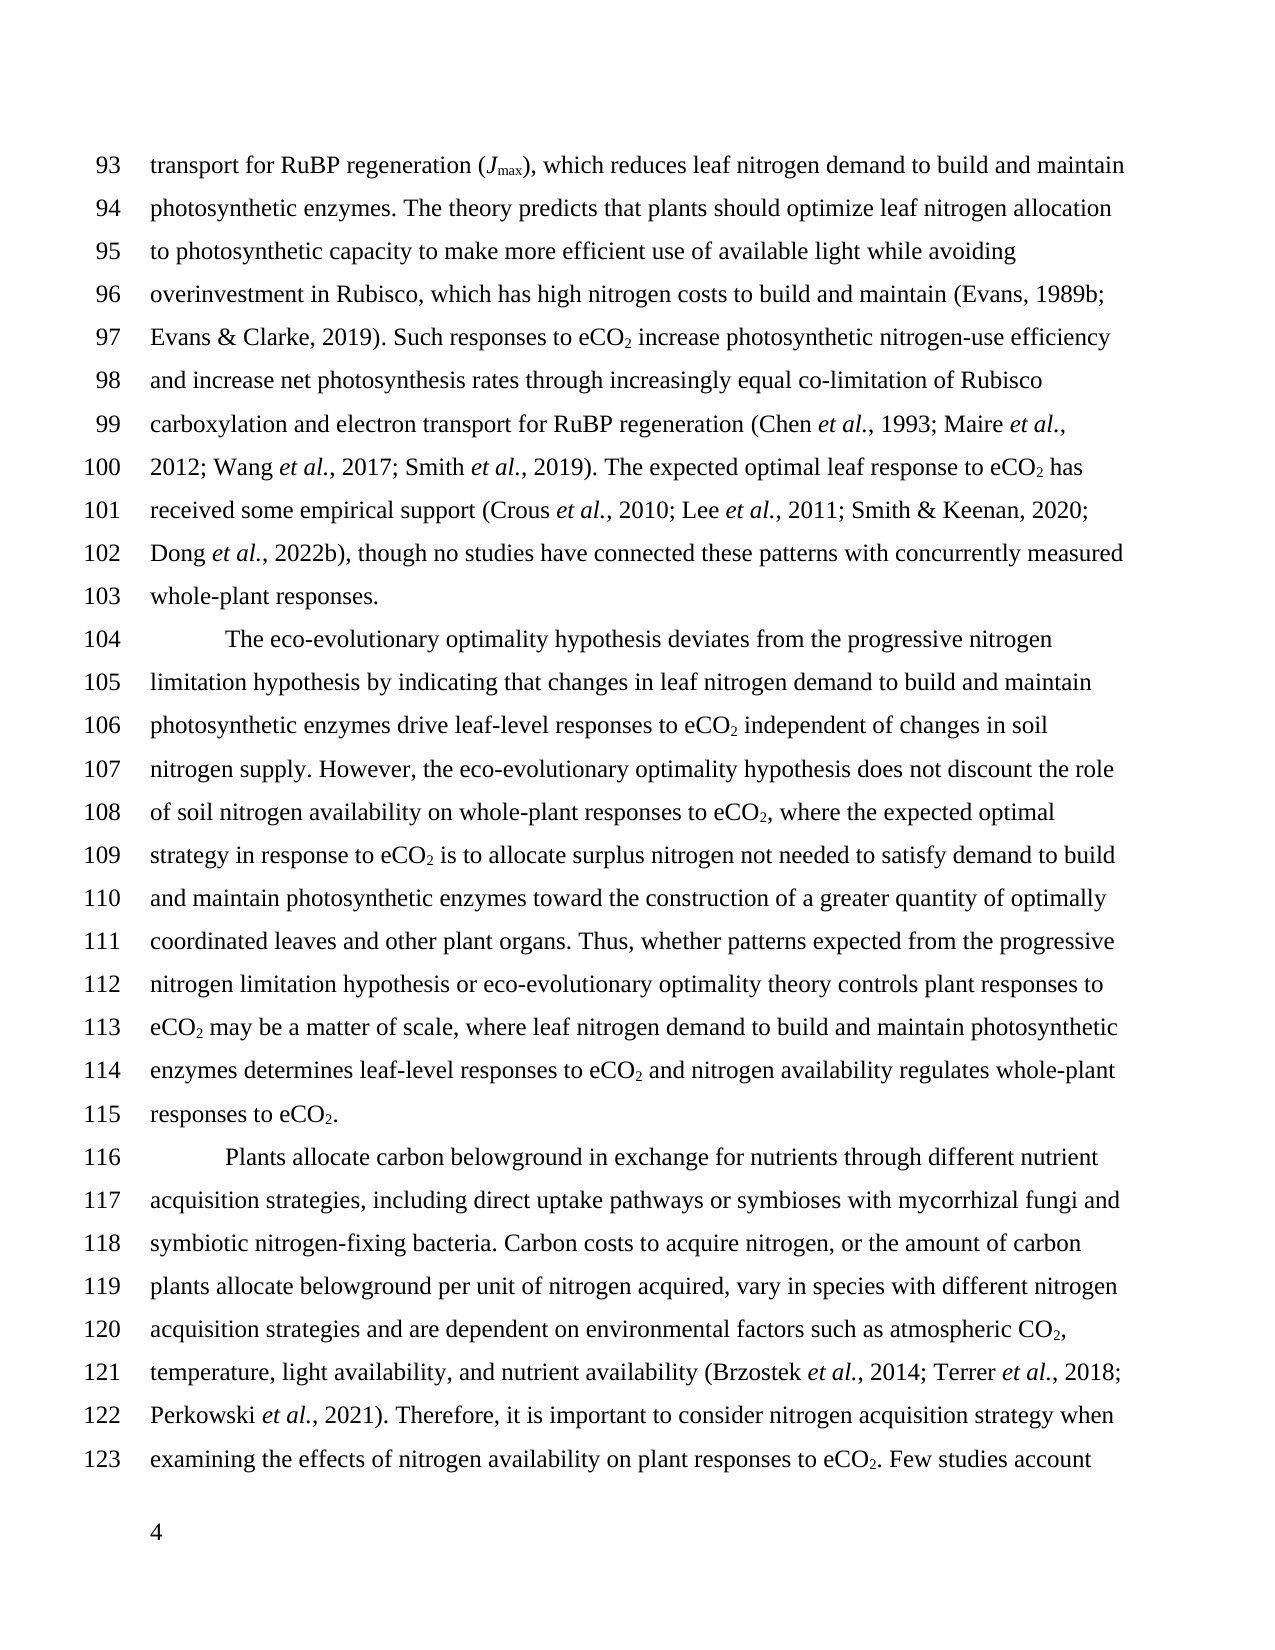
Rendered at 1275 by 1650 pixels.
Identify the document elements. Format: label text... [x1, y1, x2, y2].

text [150, 150, 1125, 610]
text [150, 1142, 1125, 1472]
text The eco-evolutionary optimality hypothesis deviates from the progressive nitrogen limitation hypothesis by indicating that changes in leaf nitrogen demand to build and maintain photosynthetic enzymes drive leaf-level responses to eCO2 independent of changes in soil nitrogen supply. However, the eco-evolutionary optimality hypothesis does not discount the role of soil nitrogen availability on whole-plant responses to eCO2, where the expected optimal strategy in response to eCO2 is to allocate surplus nitrogen not needed to satisfy demand to build and maintain photosynthetic enzymes toward the construction of a greater quantity of optimally coordinated leaves and other plant organs. Thus, whether patterns expected from the progressive nitrogen limitation hypothesis or eco-evolutionary optimality theory controls plant responses to eCO2 may be a matter of scale, where leaf nitrogen demand to build and maintain photosynthetic enzymes determines leaf-level responses to eCO2 and nitrogen availability regulates whole-plant responses to eCO2. [150, 624, 1125, 1127]
